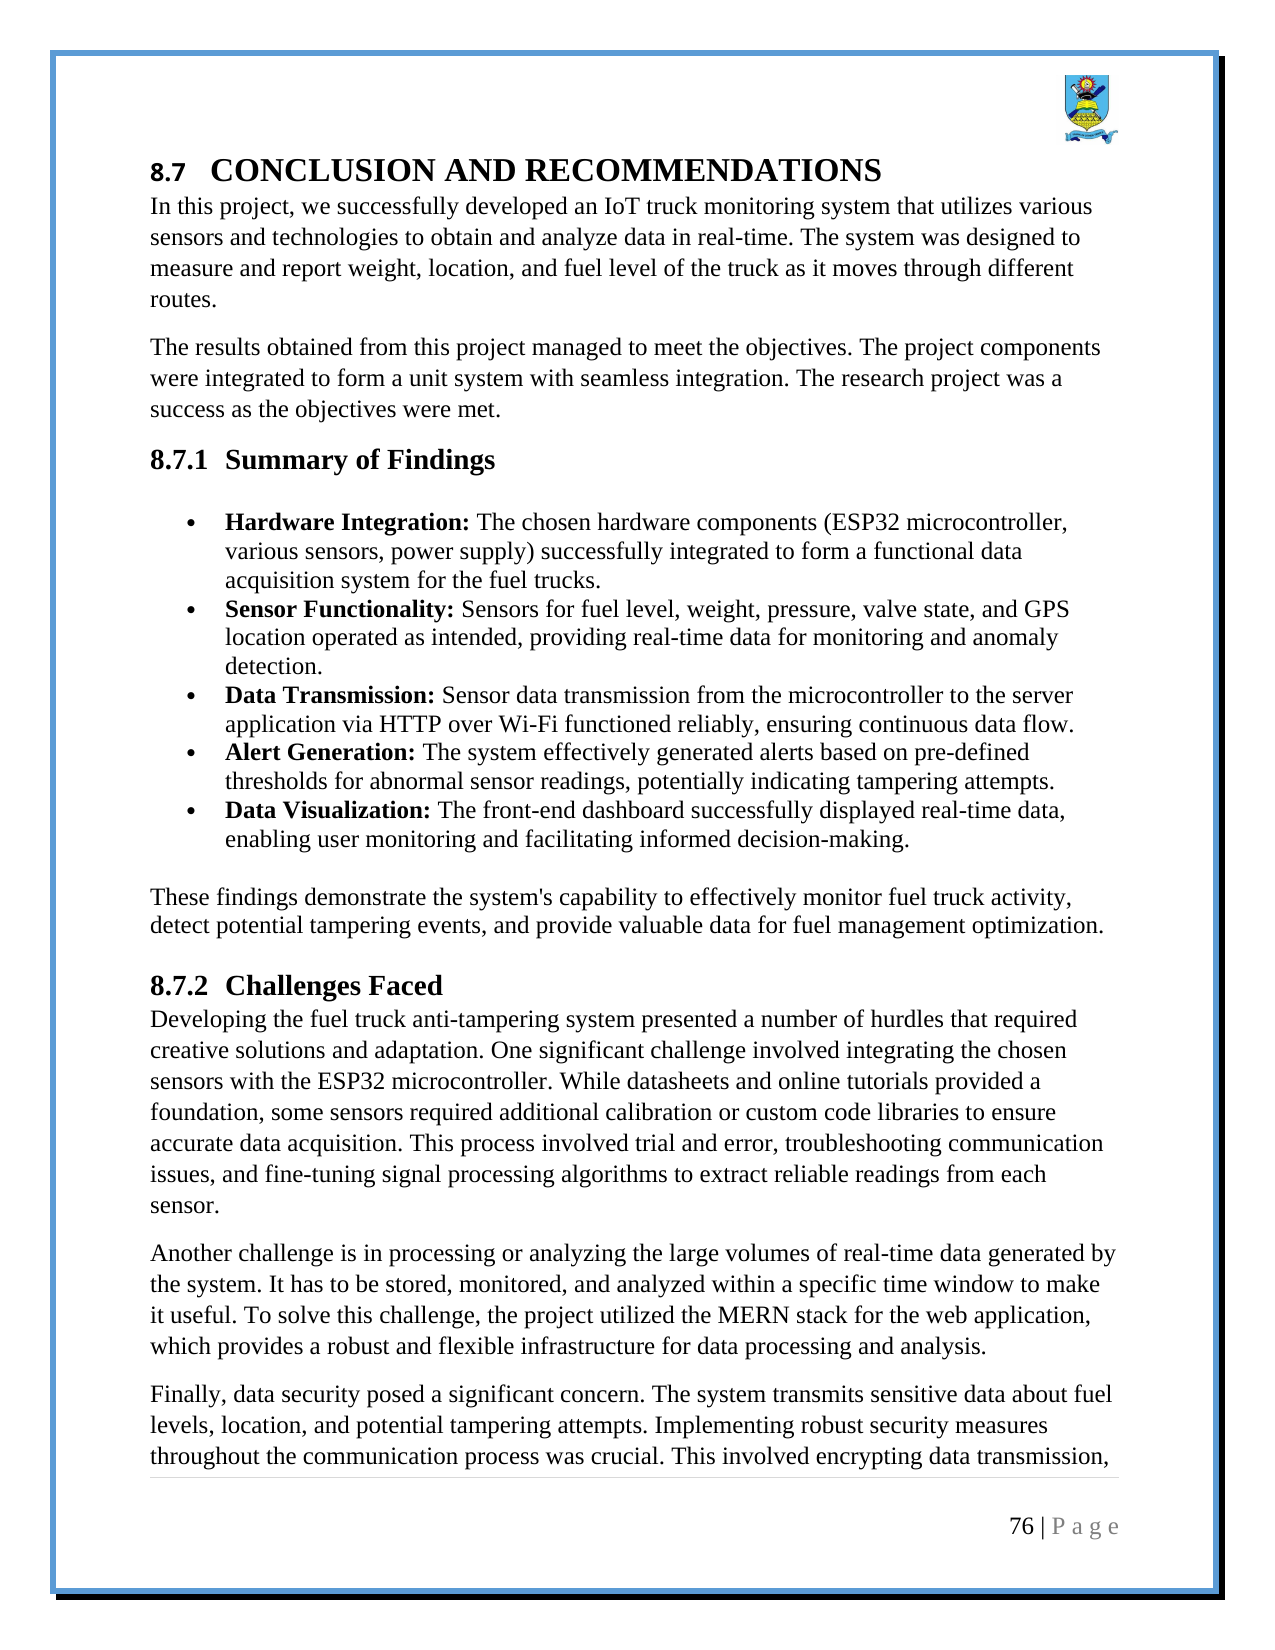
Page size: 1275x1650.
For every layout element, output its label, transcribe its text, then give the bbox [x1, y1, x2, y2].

text In this project, we successfully developed an IoT truck monitoring system that utilizes various sensors and technologies to obtain and analyze data in real-time. The system was designed to measure and report weight, location, and fuel level of the truck as it moves through different routes. [150, 191, 1119, 313]
subtitle CONCLUSION AND RECOMMENDATIONS [150, 150, 1119, 188]
text These findings demonstrate the system's capability to effectively monitor fuel truck activity, detect potential tampering events, and provide valuable data for fuel management optimization. [150, 882, 1119, 939]
subtitle Summary of Findings [150, 442, 1119, 476]
list Data Visualization: The front-end dashboard successfully displayed real-time data, enabling user monitoring and facilitating informed decision-making. [187, 795, 1119, 852]
text Developing the fuel truck anti-tampering system presented a number of hurdles that required creative solutions and adaptation. One significant challenge involved integrating the chosen sensors with the ESP32 microcontroller. While datasheets and online tutorials provided a foundation, some sensors required additional calibration or custom code libraries to ensure accurate data acquisition. This process involved trial and error, troubleshooting communication issues, and fine-tuning signal processing algorithms to extract reliable readings from each sensor. [150, 1004, 1119, 1219]
list Hardware Integration: The chosen hardware components (ESP32 microcontroller, various sensors, power supply) successfully integrated to form a functional data acquisition system for the fuel trucks. [187, 507, 1119, 594]
text Another challenge is in processing or analyzing the large volumes of real-time data generated by the system. It has to be stored, monitored, and analyzed within a specific time window to make it useful. To solve this challenge, the project utilized the MERN stack for the web application, which provides a robust and flexible infrastructure for data processing and analysis. [150, 1238, 1119, 1360]
list Sensor Functionality: Sensors for fuel level, weight, pressure, valve state, and GPS location operated as intended, providing real-time data for monitoring and anomaly detection. [187, 594, 1119, 680]
list Alert Generation: The system effectively generated alerts based on pre-defined thresholds for abnormal sensor readings, potentially indicating tampering attempts. [187, 737, 1119, 795]
text The results obtained from this project managed to meet the objectives. The project components were integrated to form a unit system with seamless integration. The research project was a success as the objectives were met. [150, 332, 1119, 423]
picture [1056, 75, 1119, 145]
list Data Transmission: Sensor data transmission from the microcontroller to the server application via HTTP over Wi-Fi functioned reliably, ensuring continuous data flow. [187, 680, 1119, 737]
subtitle Challenges Faced [150, 968, 1119, 1002]
